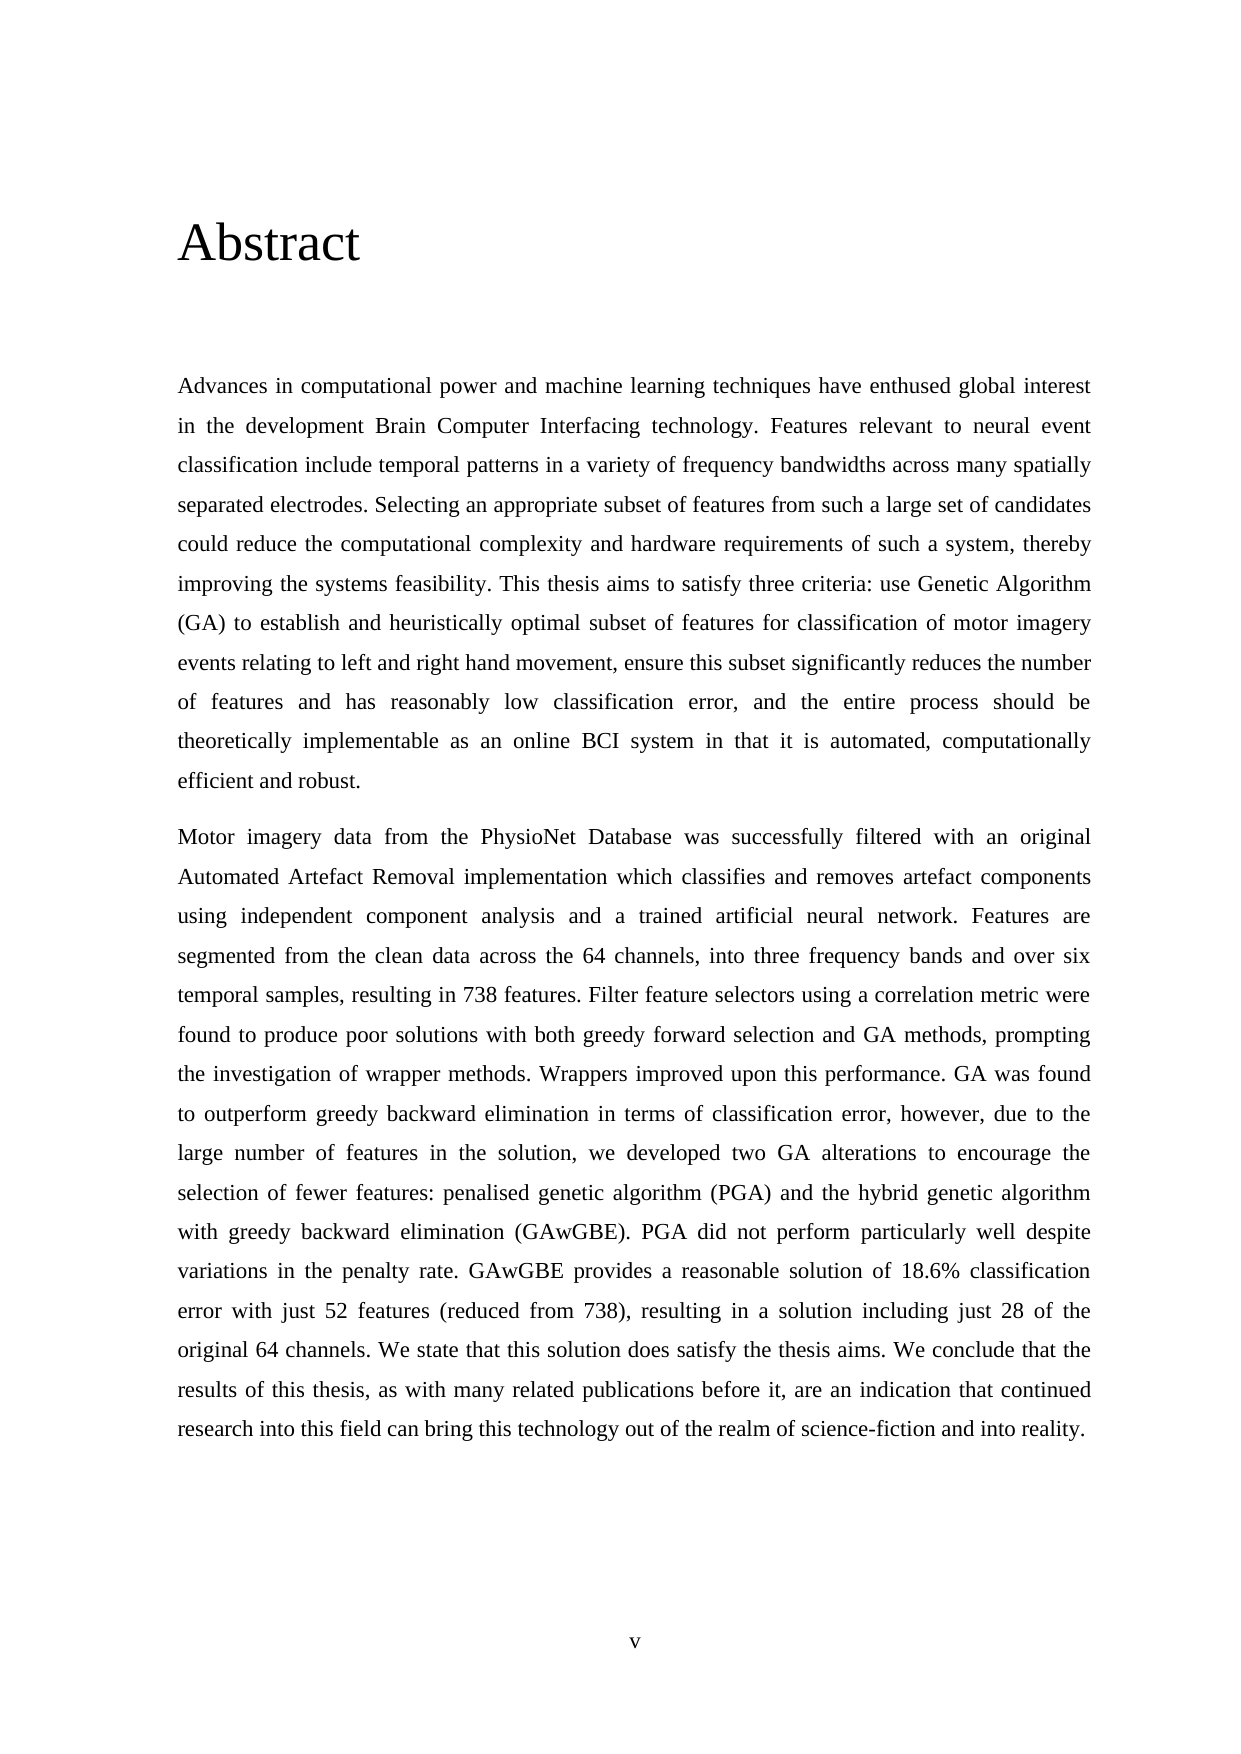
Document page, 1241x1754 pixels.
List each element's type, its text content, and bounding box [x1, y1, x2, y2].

text Advances in computational power and machine learning techniques have enthused global interest in the development Brain Computer Interfacing technology. Features relevant to neural event classification include temporal patterns in a variety of frequency bandwidths across many spatially separated electrodes. Selecting an appropriate subset of features from such a large set of candidates could reduce the computational complexity and hardware requirements of such a system, thereby improving the systems feasibility. This thesis aims to satisfy three criteria: use Genetic Algorithm (GA) to establish and heuristically optimal subset of features for classification of motor imagery events relating to left and right hand movement, ensure this subset significantly reduces the number of features and has reasonably low classification error, and the entire process should be theoretically implementable as an online BCI system in that it is automated, computationally efficient and robust. [177, 372, 1092, 793]
subtitle Abstract [177, 210, 1092, 272]
text Motor imagery data from the PhysioNet Database was successfully filtered with an original Automated Artefact Removal implementation which classifies and removes artefact components using independent component analysis and a trained artificial neural network. Features are segmented from the clean data across the 64 channels, into three frequency bands and over six temporal samples, resulting in 738 features. Filter feature selectors using a correlation metric were found to produce poor solutions with both greedy forward selection and GA methods, prompting the investigation of wrapper methods. Wrappers improved upon this performance. GA was found to outperform greedy backward elimination in terms of classification error, however, due to the large number of features in the solution, we developed two GA alterations to encourage the selection of fewer features: penalised genetic algorithm (PGA) and the hybrid genetic algorithm with greedy backward elimination (GAwGBE). PGA did not perform particularly well despite variations in the penalty rate. GAwGBE provides a reasonable solution of 18.6% classification error with just 52 features (reduced from 738), resulting in a solution including just 28 of the original 64 channels. We state that this solution does satisfy the thesis aims. We conclude that the results of this thesis, as with many related publications before it, are an indication that continued research into this field can bring this technology out of the realm of science-fiction and into reality. [177, 823, 1092, 1442]
